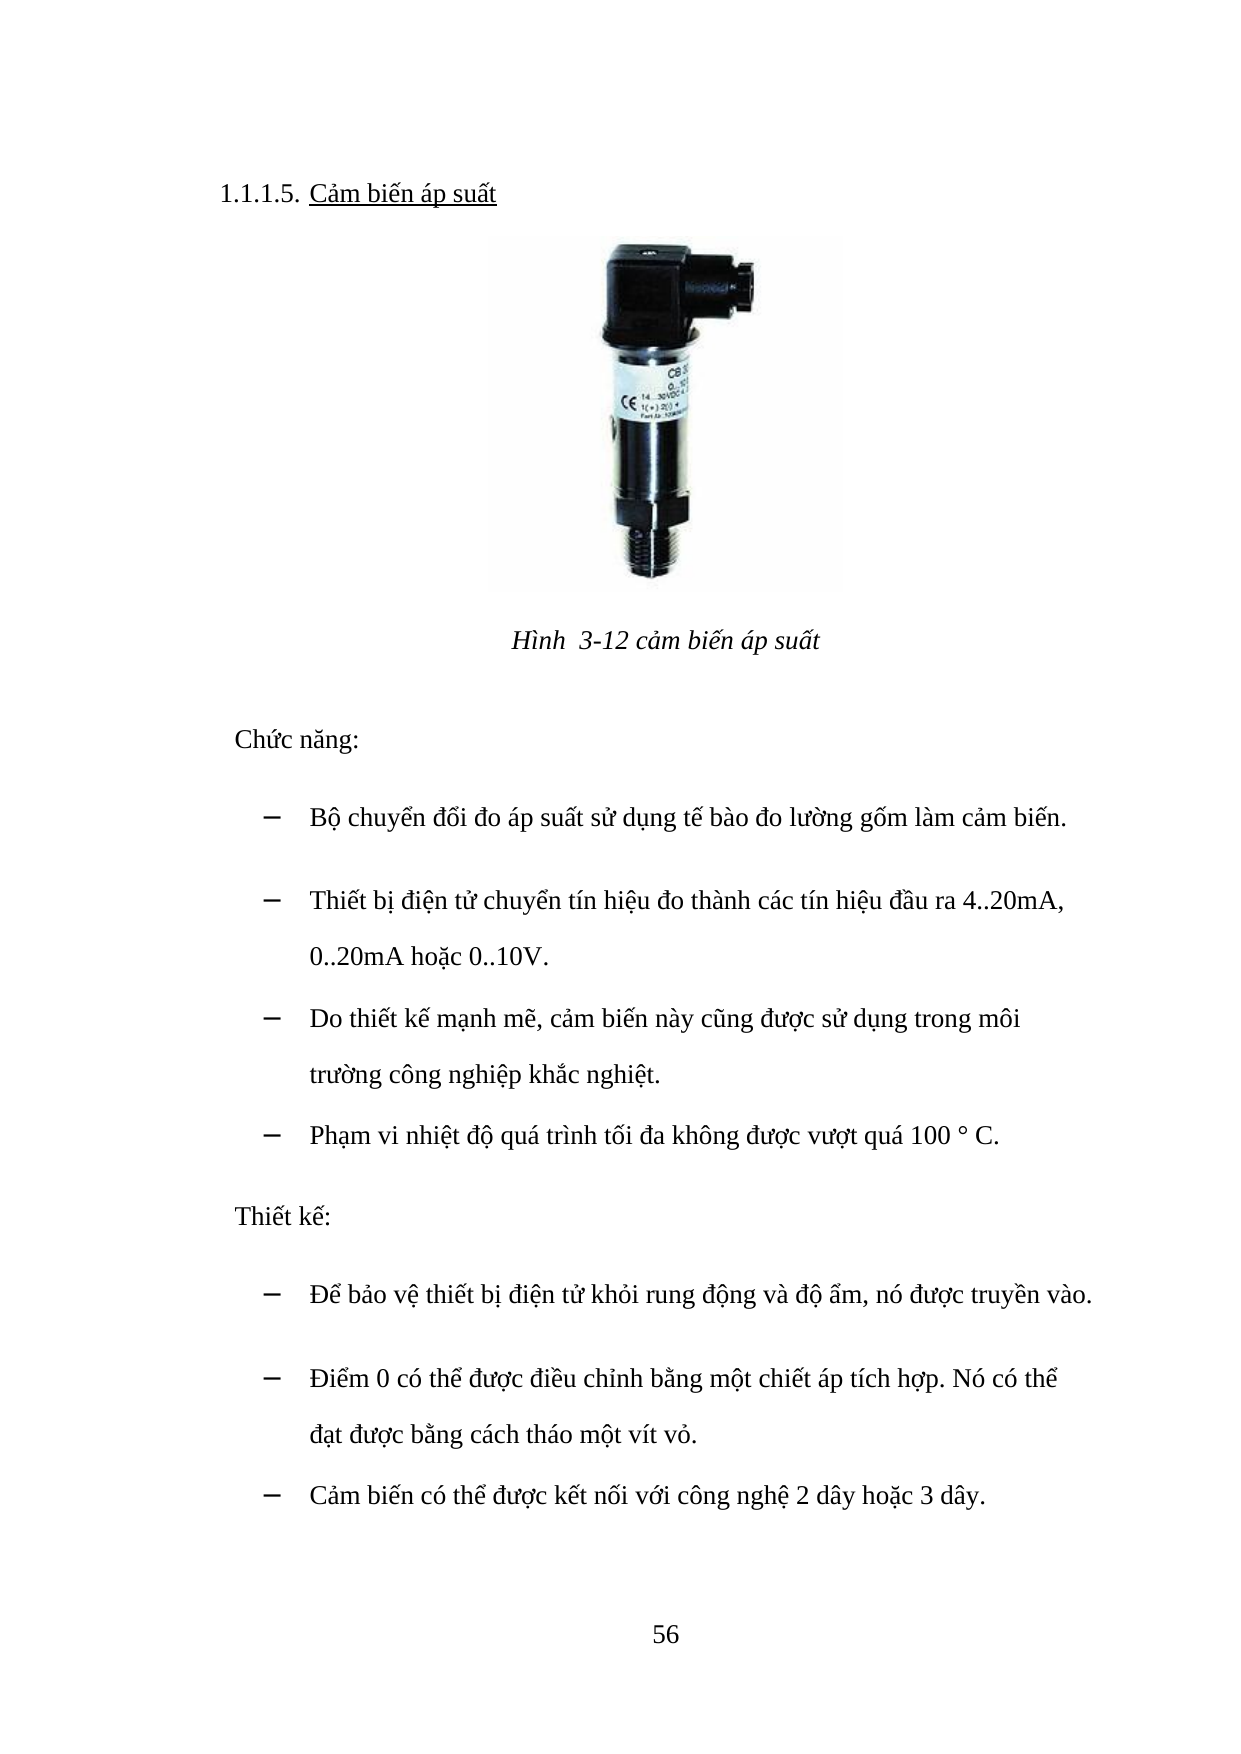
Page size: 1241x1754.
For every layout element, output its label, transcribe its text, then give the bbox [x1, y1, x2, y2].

text Hình 3-12 cảm biến áp suất [159, 624, 1097, 655]
list Thiết bị điện tử chuyển tín hiệu đo thành các tín hiệu đầu ra 4..20mA, 0..20mA hoặc 0..10V. [272, 869, 1097, 971]
list Điểm 0 có thể được điều chỉnh bằng một chiết áp tích hợp. Nó có thể đạt được bằng cách tháo một vít vỏ. [272, 1347, 1097, 1449]
list Cảm biến có thể được kết nối với công nghệ 2 dây hoặc 3 dây. [272, 1465, 1097, 1520]
list Do thiết kế mạnh mẽ, cảm biến này cũng được sử dụng trong môi trường công nghiệp khắc nghiệt. [272, 987, 1097, 1089]
list Phạm vi nhiệt độ quá trình tối đa không được vượt quá 100 ° C. [272, 1105, 1097, 1160]
picture [487, 236, 844, 592]
text Chức năng: [159, 723, 1097, 754]
list Để bảo vệ thiết bị điện tử khỏi rung động và độ ẩm, nó được truyền vào. [272, 1264, 1097, 1319]
list Bộ chuyển đổi đo áp suất sử dụng tế bào đo lường gốm làm cảm biến. [272, 786, 1097, 842]
text Thiết kế: [159, 1200, 1097, 1232]
subtitle Cảm biến áp suất [219, 177, 1097, 208]
